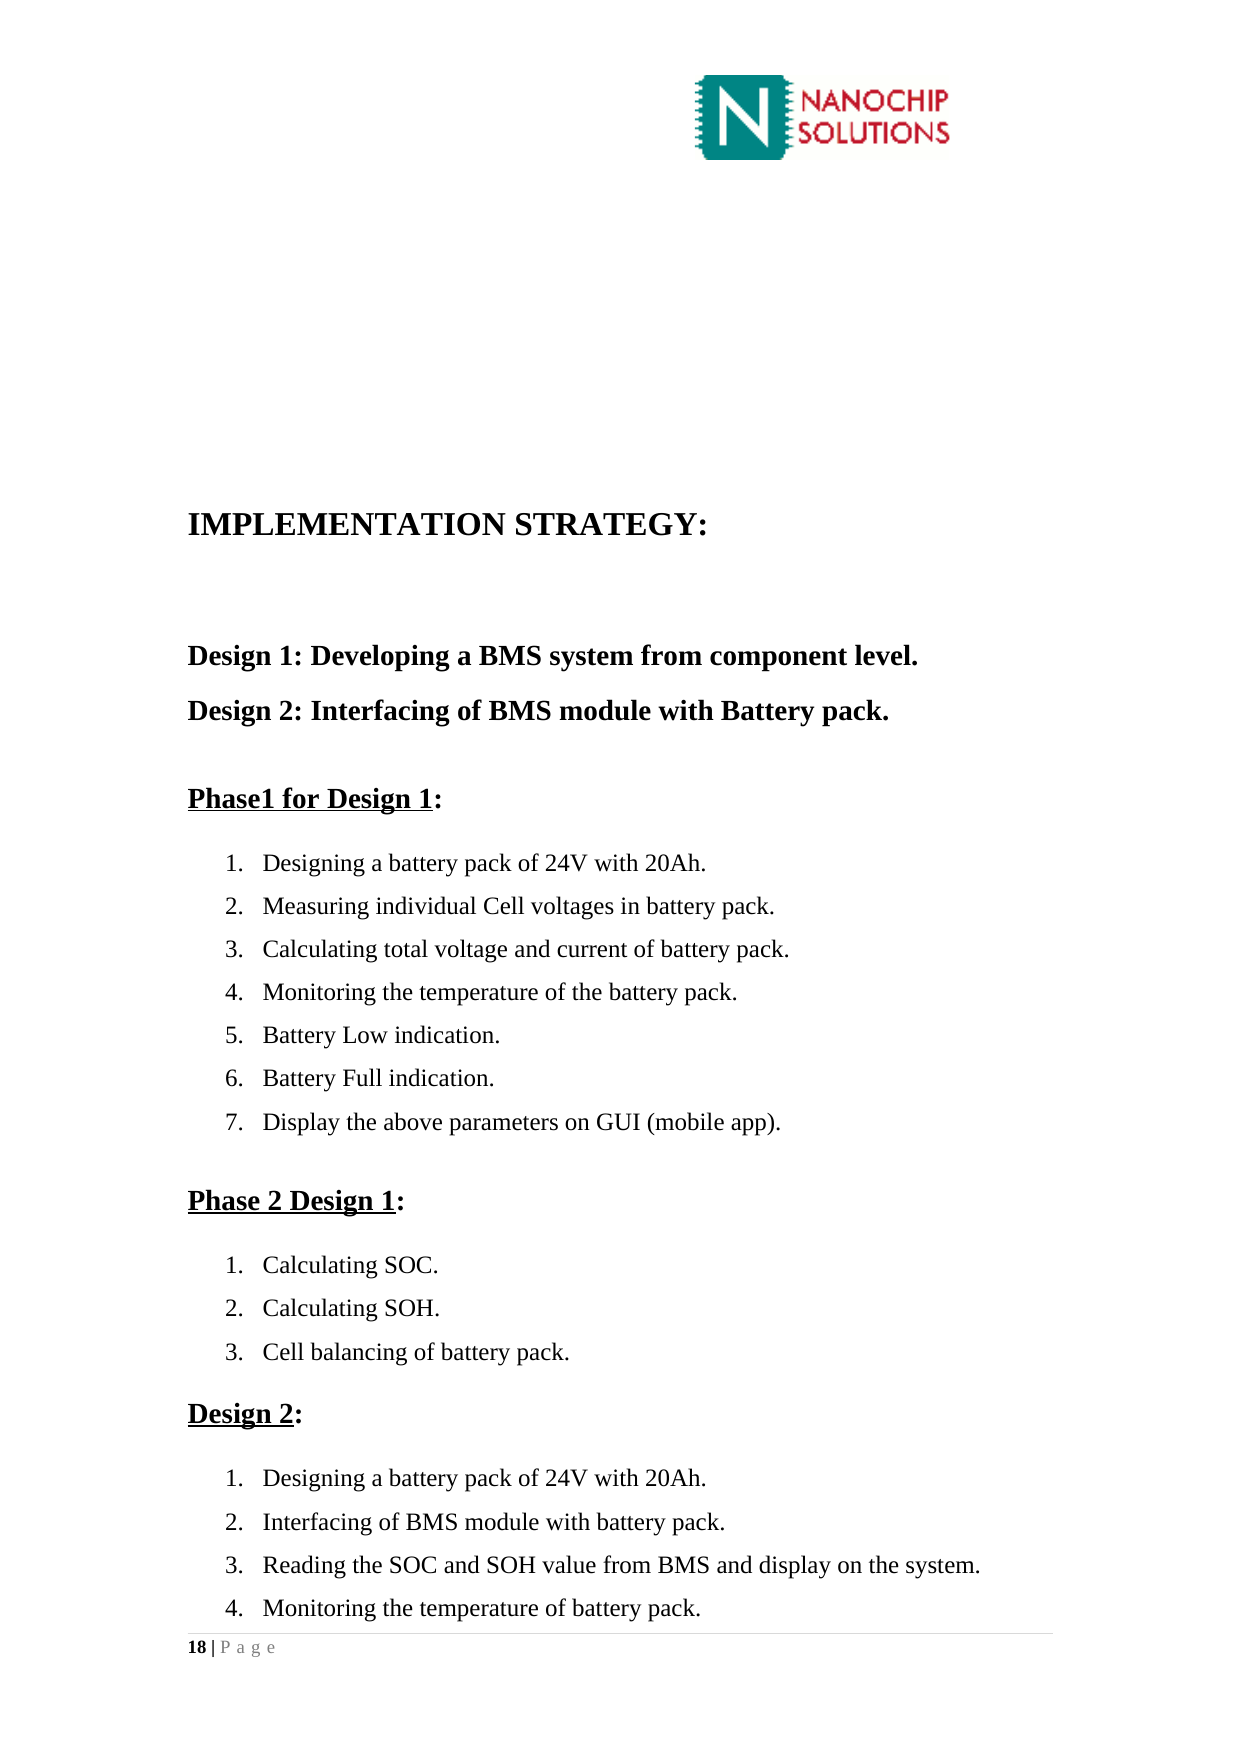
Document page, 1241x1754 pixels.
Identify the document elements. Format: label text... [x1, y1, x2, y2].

text Phase1 for Design 1: [187, 781, 1053, 814]
list Calculating total voltage and current of battery pack. [225, 934, 1053, 963]
list Designing a battery pack of 24V with 20Ah. [225, 848, 1053, 877]
list Monitoring the temperature of the battery pack. [225, 977, 1053, 1006]
picture [694, 75, 950, 160]
text IMPLEMENTATION STRATEGY: [187, 504, 1053, 543]
list Calculating SOH. [225, 1293, 1053, 1322]
list Battery Low indication. [225, 1020, 1053, 1049]
list Calculating SOC. [225, 1250, 1053, 1279]
list Designing a battery pack of 24V with 20Ah. [225, 1463, 1053, 1492]
text Design 2: Interfacing of BMS module with Battery pack. [187, 693, 1053, 726]
text Design 1: Developing a BMS system from component level. [187, 638, 1053, 672]
list Display the above parameters on GUI (mobile app). [225, 1107, 1053, 1135]
list Cell balancing of battery pack. [225, 1337, 1053, 1365]
text Phase 2 Design 1: [187, 1183, 1053, 1217]
list Reading the SOC and SOH value from BMS and display on the system. [225, 1550, 1053, 1578]
list Measuring individual Cell voltages in battery pack. [225, 891, 1053, 920]
list Battery Full indication. [225, 1063, 1053, 1092]
list Monitoring the temperature of battery pack. [225, 1593, 1053, 1622]
text Design 2: [187, 1396, 1053, 1430]
list Interfacing of BMS module with battery pack. [225, 1507, 1053, 1535]
